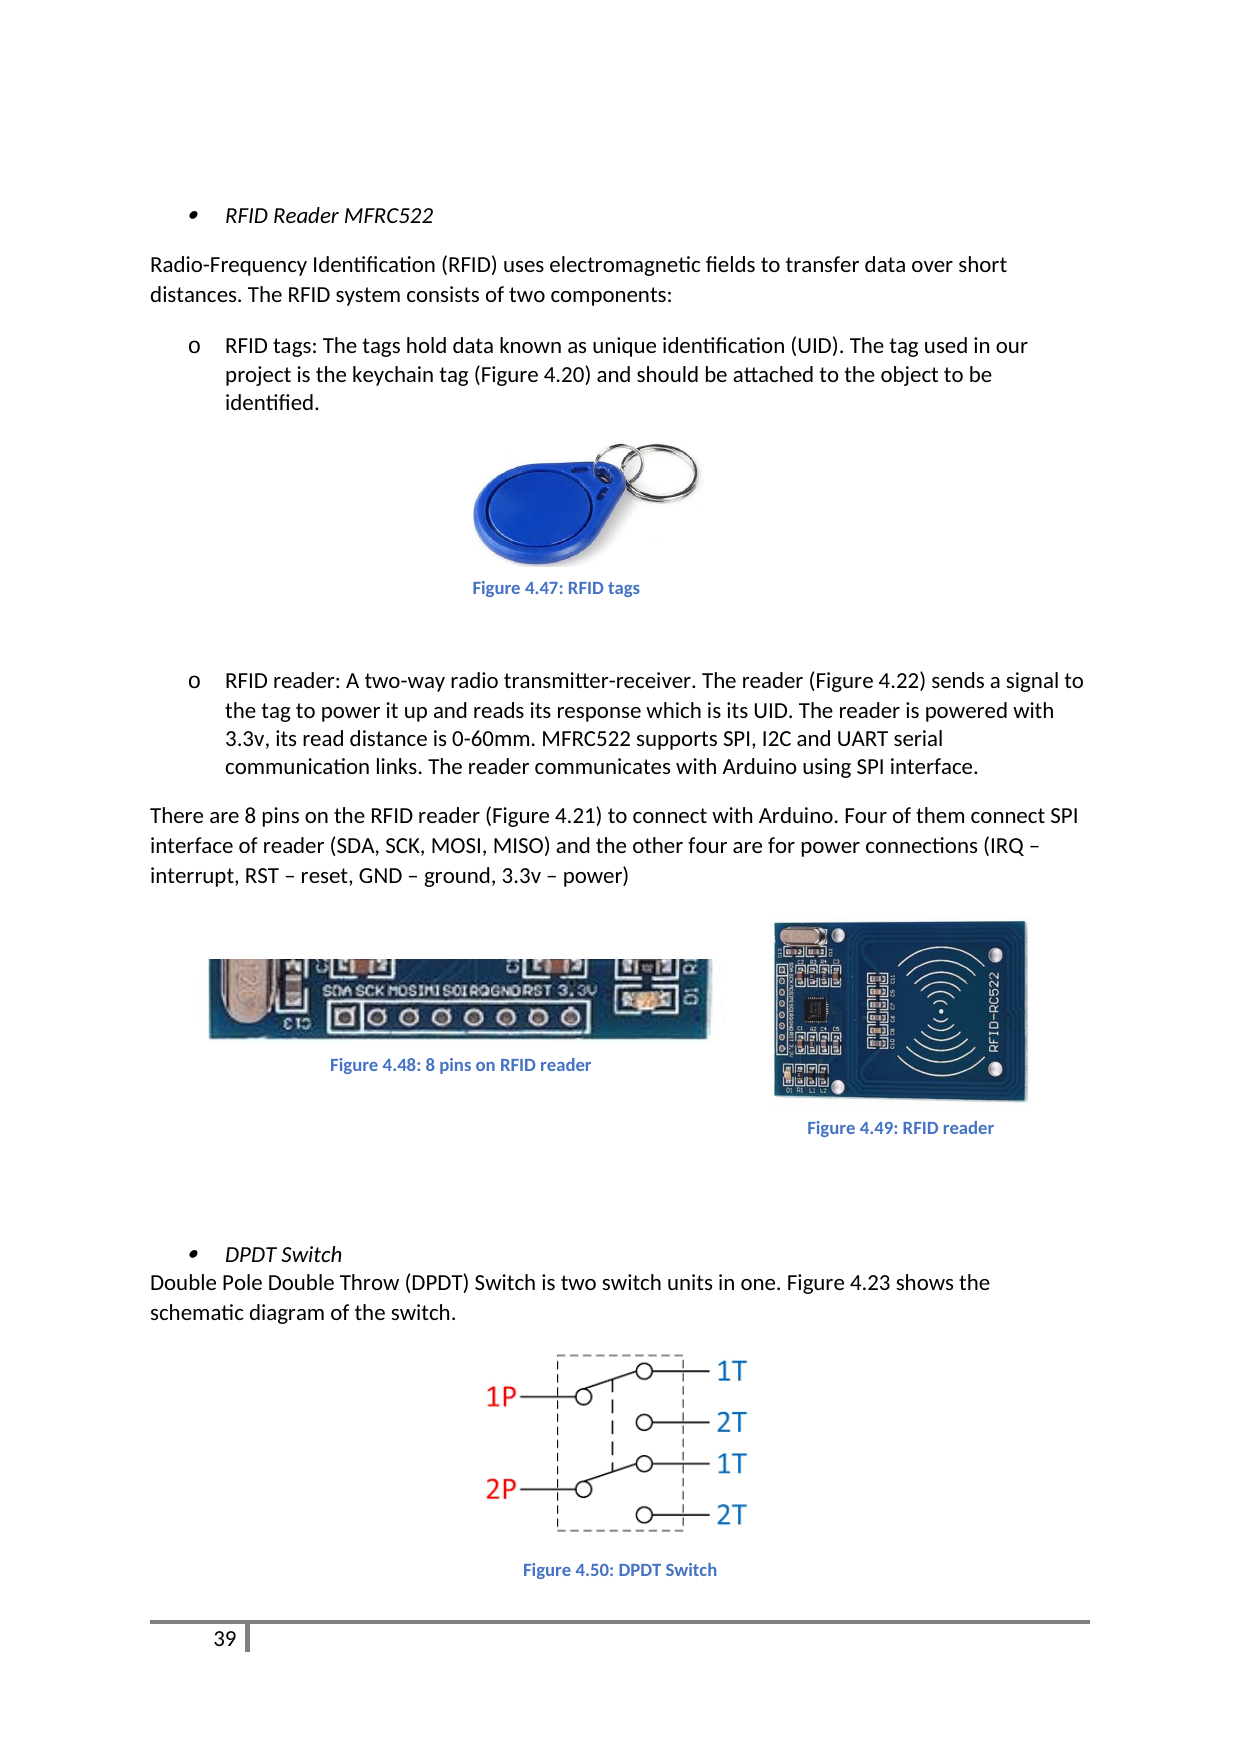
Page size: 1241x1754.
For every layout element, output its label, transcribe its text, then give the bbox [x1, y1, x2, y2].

picture [768, 917, 1034, 1107]
text Double Pole Double Throw (DPDT) Switch is two switch units in one. Figure 4.23 shows the schematic diagram of the switch. [150, 1268, 1090, 1327]
picture [472, 437, 704, 567]
picture [196, 959, 726, 1044]
list DPDT Switch [187, 1240, 1090, 1268]
text There are 8 pins on the RFID reader (Figure 4.21) to connect with Arduino. Four of them connect SPI interface of reader (SDA, SCK, MOSI, MISO) and the other four are for power connections (IRQ – interrupt, RST – reset, GND – ground, 3.3v – power) [150, 801, 1090, 889]
picture [479, 1345, 761, 1540]
text Radio-Frequency Identification (RFID) uses electromagnetic fields to transfer data over short distances. The RFID system consists of two components: [150, 250, 1090, 308]
list RFID tags: The tags hold data known as unique identification (UID). The tag used in our project is the keychain tag (Figure 4.20) and should be attached to the object to be identified. [187, 331, 1090, 416]
list RFID reader: A two-way radio transmitter-receiver. The reader (Figure 4.22) sends a signal to the tag to power it up and reads its response which is its UID. The reader is powered with 3.3v, its read distance is 0-60mm. MFRC522 supports SPI, I2C and UART serial communication links. The reader communicates with Arduino using SPI interface. [187, 667, 1090, 780]
list RFID Reader MFRC522 [187, 201, 1090, 229]
